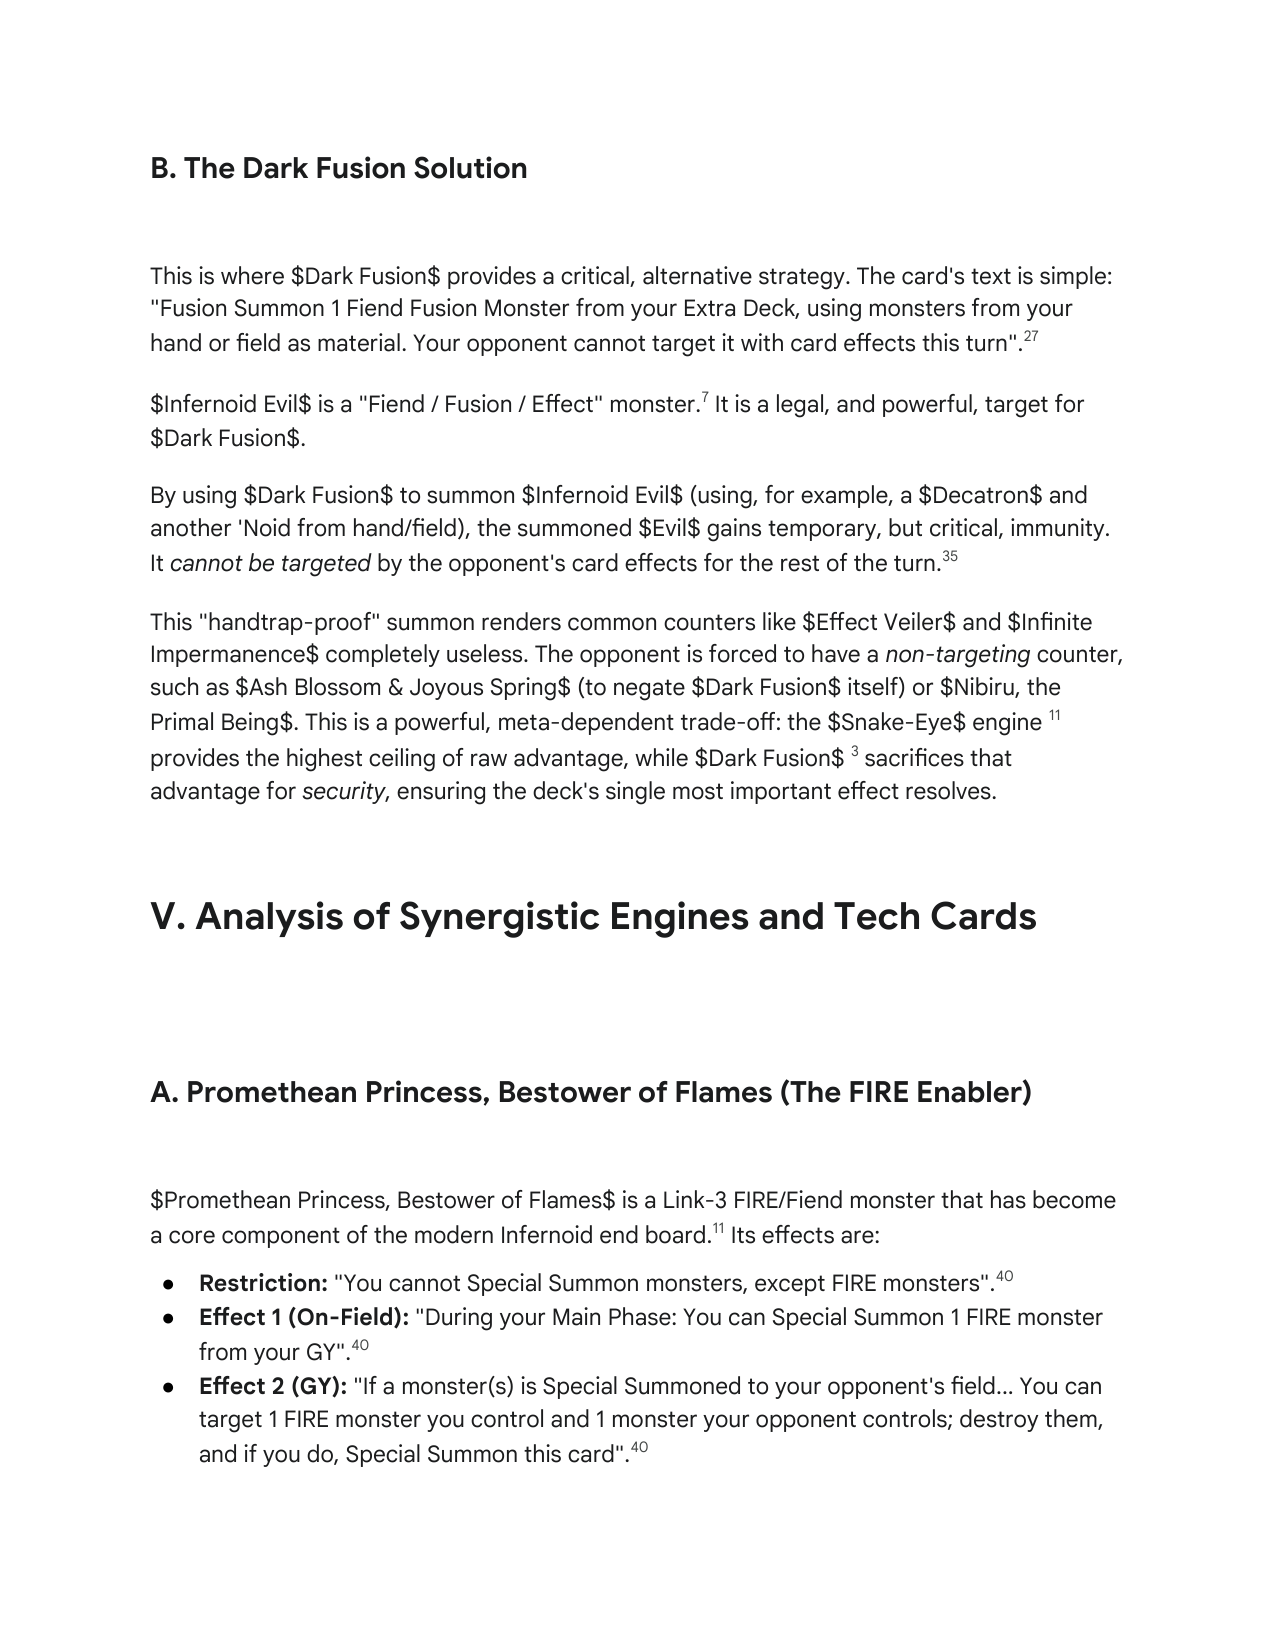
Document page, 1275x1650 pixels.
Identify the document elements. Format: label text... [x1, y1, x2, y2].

subtitle B. The Dark Fusion Solution [150, 150, 1125, 187]
text $Promethean Princess, Bestower of Flames$ is a Link-3 FIRE/Fiend monster that has become a core component of the modern Infernoid end board.11 Its effects are: [150, 1186, 1125, 1251]
list Restriction: "You cannot Special Summon monsters, except FIRE monsters".40 [161, 1268, 1125, 1299]
text This is where $Dark Fusion$ provides a critical, alternative strategy. The card's text is simple: "Fusion Summon 1 Fiend Fusion Monster from your Extra Deck, using monsters from your hand or field as material. Your opponent cannot target it with card effects this turn".27 [150, 262, 1125, 359]
subtitle V. Analysis of Synergistic Engines and Tech Cards [150, 893, 1125, 940]
text This "handtrap-proof" summon renders common counters like $Effect Veiler$ and $Infinite Impermanence$ completely useless. The opponent is forced to have a non-targeting counter, such as $Ash Blossom & Joyous Spring$ (to negate $Dark Fusion$ itself) or $Nibiru, the Primal Being$. This is a powerful, meta-dependent trade-off: the $Snake-Eye$ engine 11 provides the highest ceiling of raw advantage, while $Dark Fusion$ 3 sacrifices that advantage for security, ensuring the deck's single most important effect resolves. [150, 608, 1125, 806]
list Effect 2 (GY): "If a monster(s) is Special Summoned to your opponent's field... You can target 1 FIRE monster you control and 1 monster your opponent controls; destroy them, and if you do, Special Summon this card".40 [161, 1372, 1125, 1469]
text $Infernoid Evil$ is a "Fiend / Fusion / Effect" monster.7 It is a legal, and powerful, target for $Dark Fusion$. [150, 388, 1125, 452]
subtitle A. Promethean Princess, Bestower of Flames (The FIRE Enabler) [150, 1074, 1125, 1111]
list Effect 1 (On-Field): "During your Main Phase: You can Special Summon 1 FIRE monster from your GY".40 [161, 1303, 1125, 1368]
text By using $Dark Fusion$ to summon $Infernoid Evil$ (using, for example, a $Decatron$ and another 'Noid from hand/field), the summoned $Evil$ gains temporary, but critical, immunity. It cannot be targeted by the opponent's card effects for the rest of the turn.35 [150, 481, 1125, 579]
